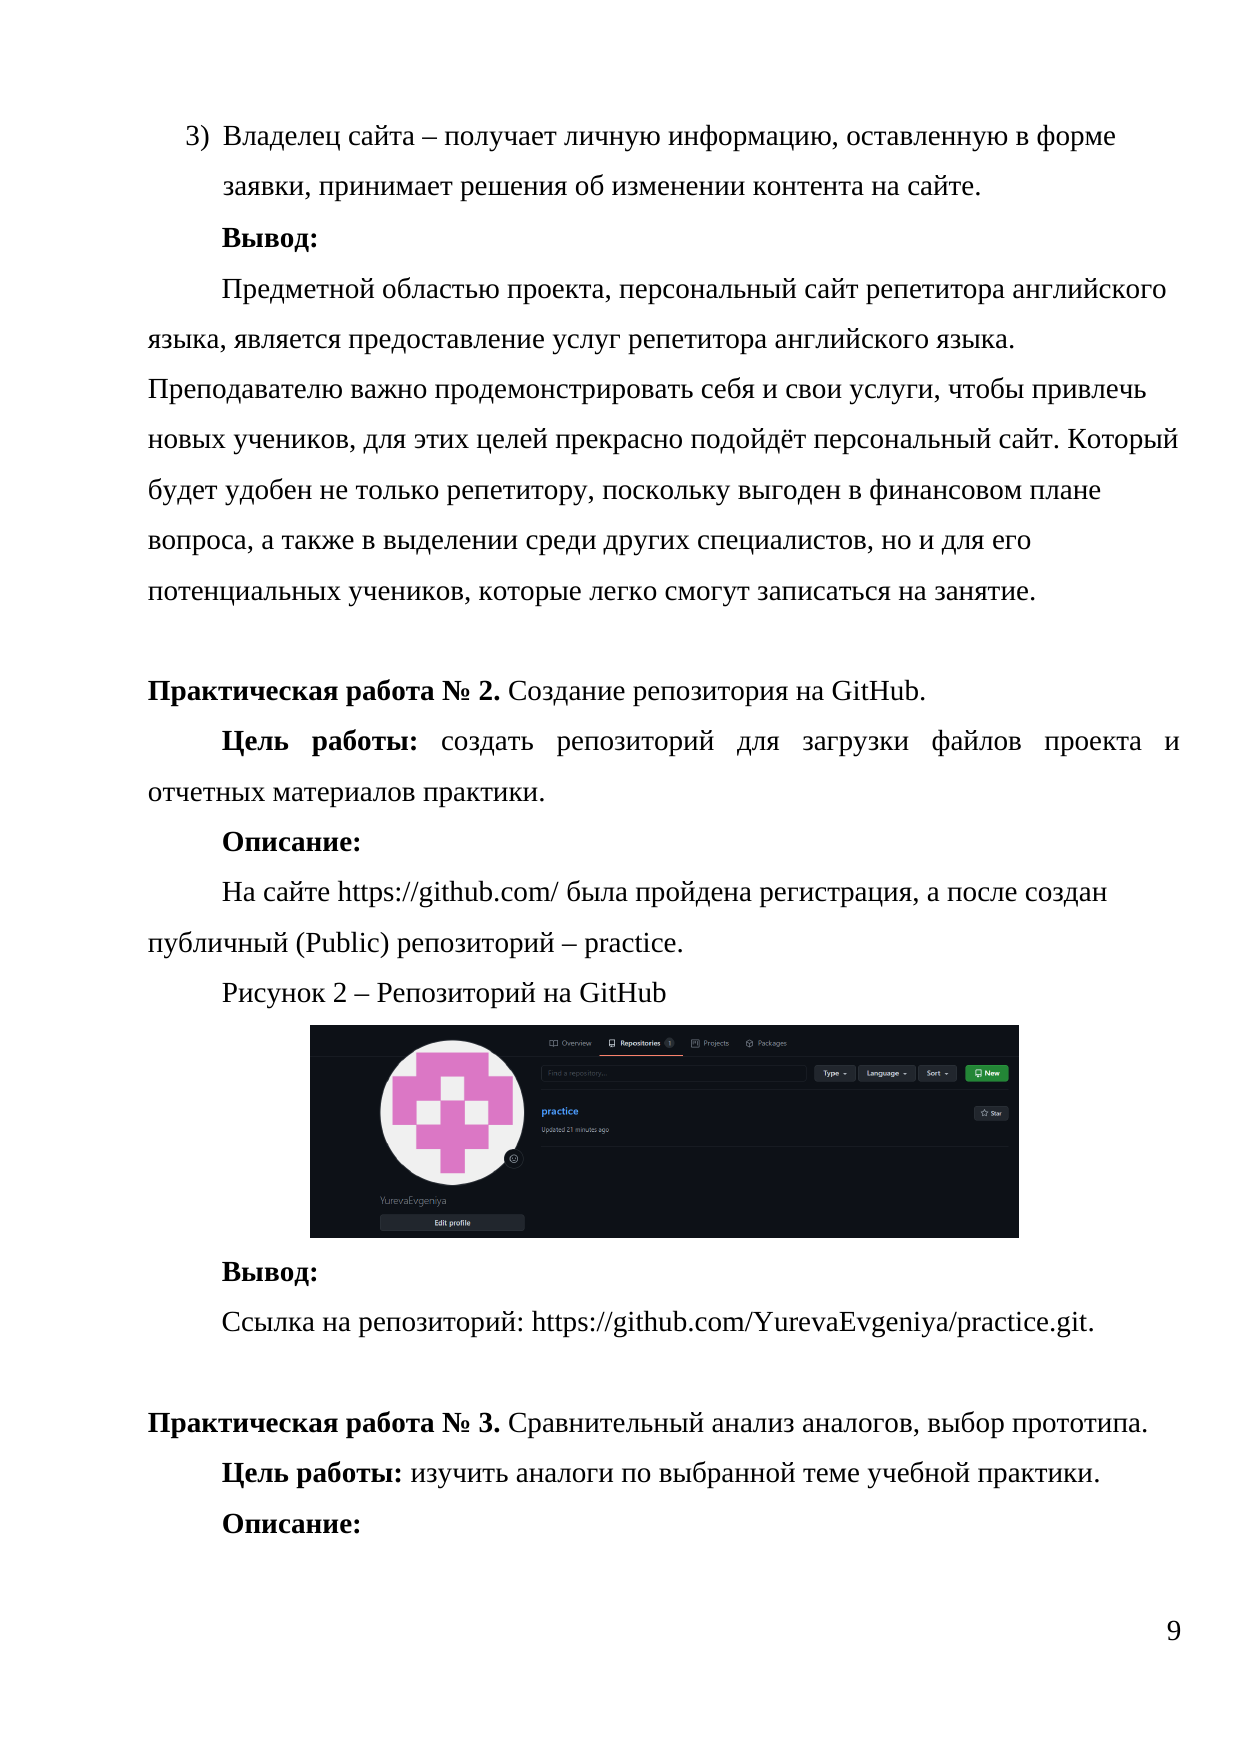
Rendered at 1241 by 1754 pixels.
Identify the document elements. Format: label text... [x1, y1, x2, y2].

text Вывод: [148, 220, 1181, 254]
text Практическая работа № 3. Сравнительный анализ аналогов, выбор прототипа. [148, 1405, 1181, 1439]
text Описание: [148, 1506, 1181, 1539]
text Цель работы: создать репозиторий для загрузки файлов проекта и отчетных материалов практики. [148, 723, 1181, 807]
text Рисунок 2 – Репозиторий на GitHub [148, 975, 1181, 1009]
text Описание: [148, 824, 1181, 858]
text Цель работы: изучить аналоги по выбранной теме учебной практики. [148, 1455, 1181, 1489]
text Вывод: [148, 1254, 1181, 1288]
text Предметной областью проекта, персональный сайт репетитора английского языка, является предоставление услуг репетитора английского языка. Преподавателю важно продемонстрировать себя и свои услуги, чтобы привлечь новых учеников, для этих целей прекрасно подойдёт персональный сайт. Который будет удобен не только репетитору, поскольку выгоден в финансовом плане вопроса, а также в выделении среди других специалистов, но и для его потенциальных учеников, которые легко смогут записаться на занятие. [148, 271, 1181, 606]
text Ссылка на репозиторий: https://github.com/YurevaEvgeniya/practice.git. [148, 1304, 1181, 1338]
text Практическая работа № 2. Создание репозитория на GitHub. [148, 673, 1181, 707]
picture [310, 1025, 1019, 1238]
list Владелец сайта – получает личную информацию, оставленную в форме заявки, принимает решения об изменении контента на сайте. [185, 118, 1174, 202]
text На сайте https://github.com/ была пройдена регистрация, а после создан публичный (Public) репозиторий – practice. [148, 874, 1181, 958]
